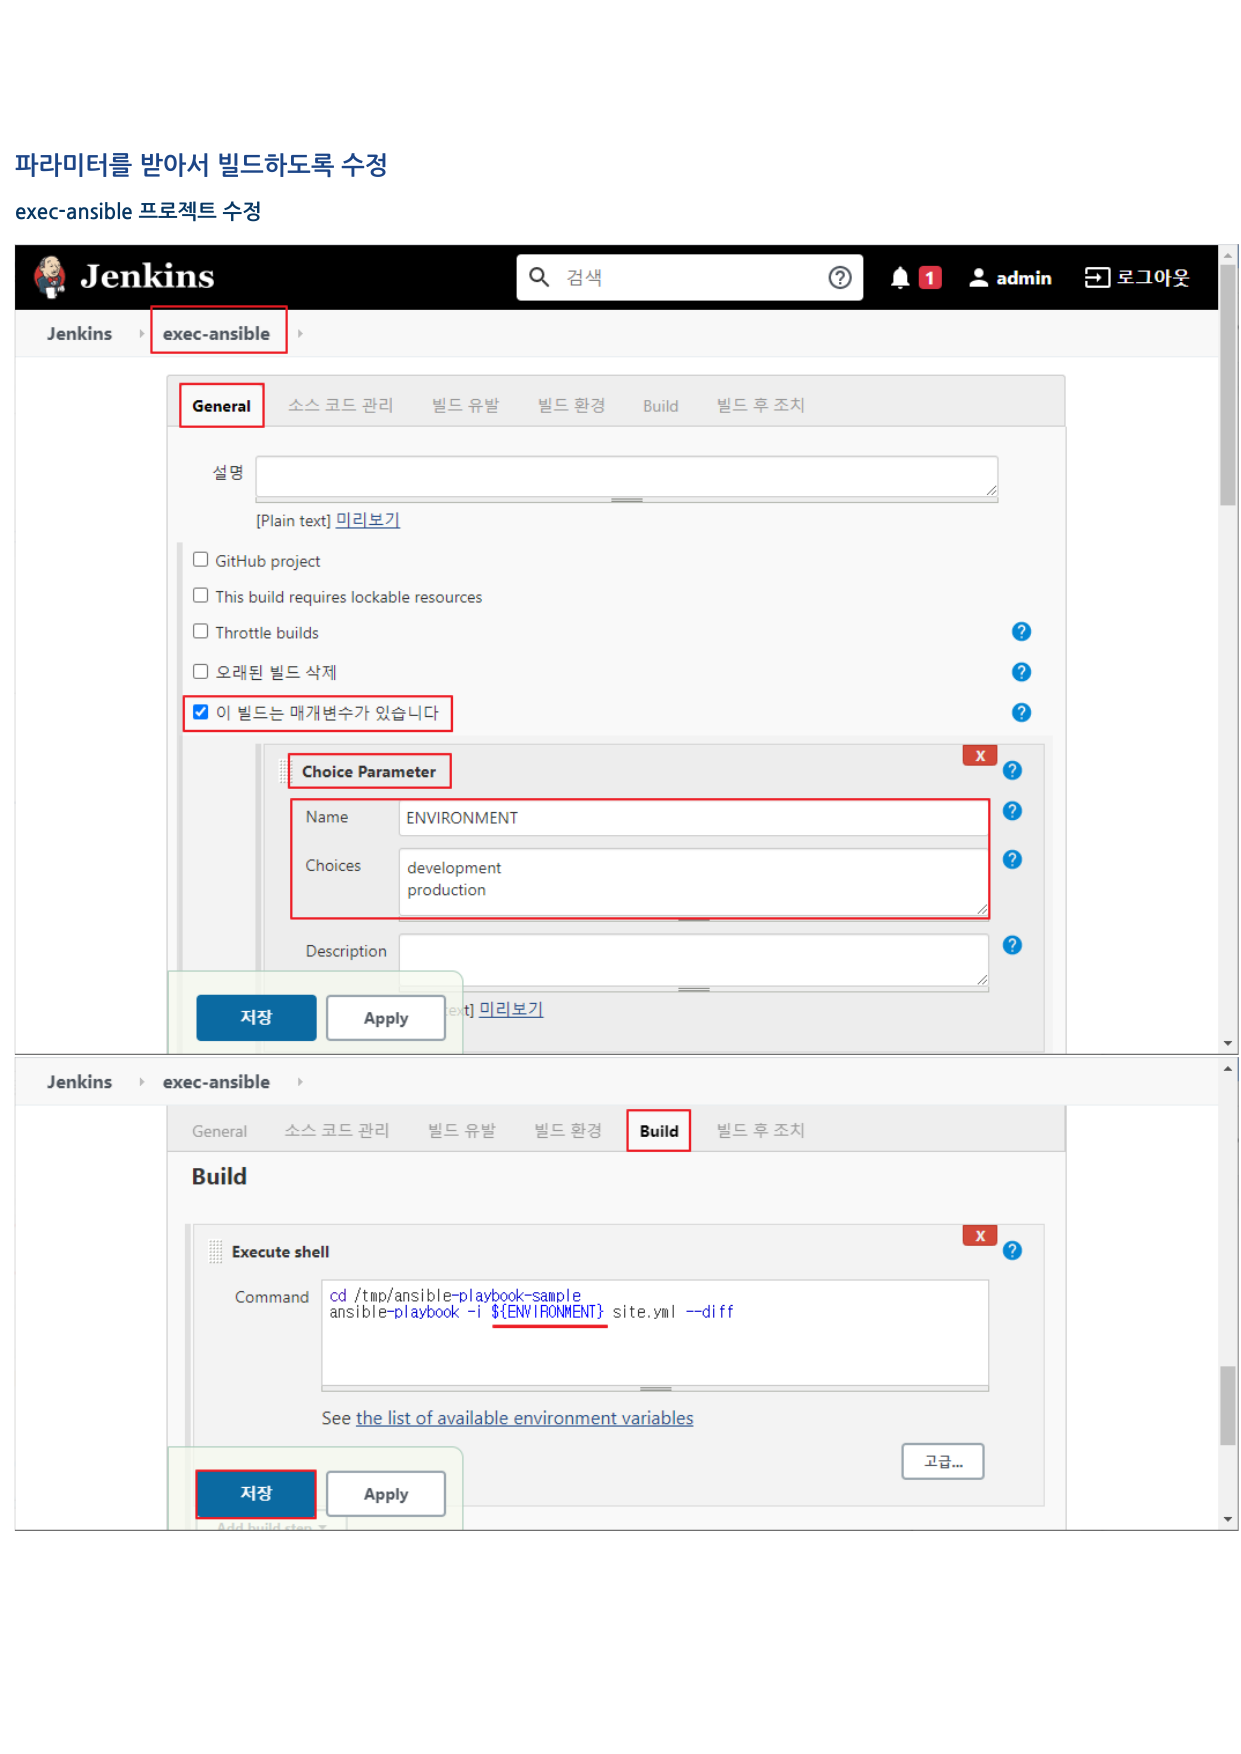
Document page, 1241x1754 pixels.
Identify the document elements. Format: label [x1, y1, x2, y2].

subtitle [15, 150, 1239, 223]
picture [14, 244, 1239, 1055]
picture [14, 1057, 1239, 1531]
